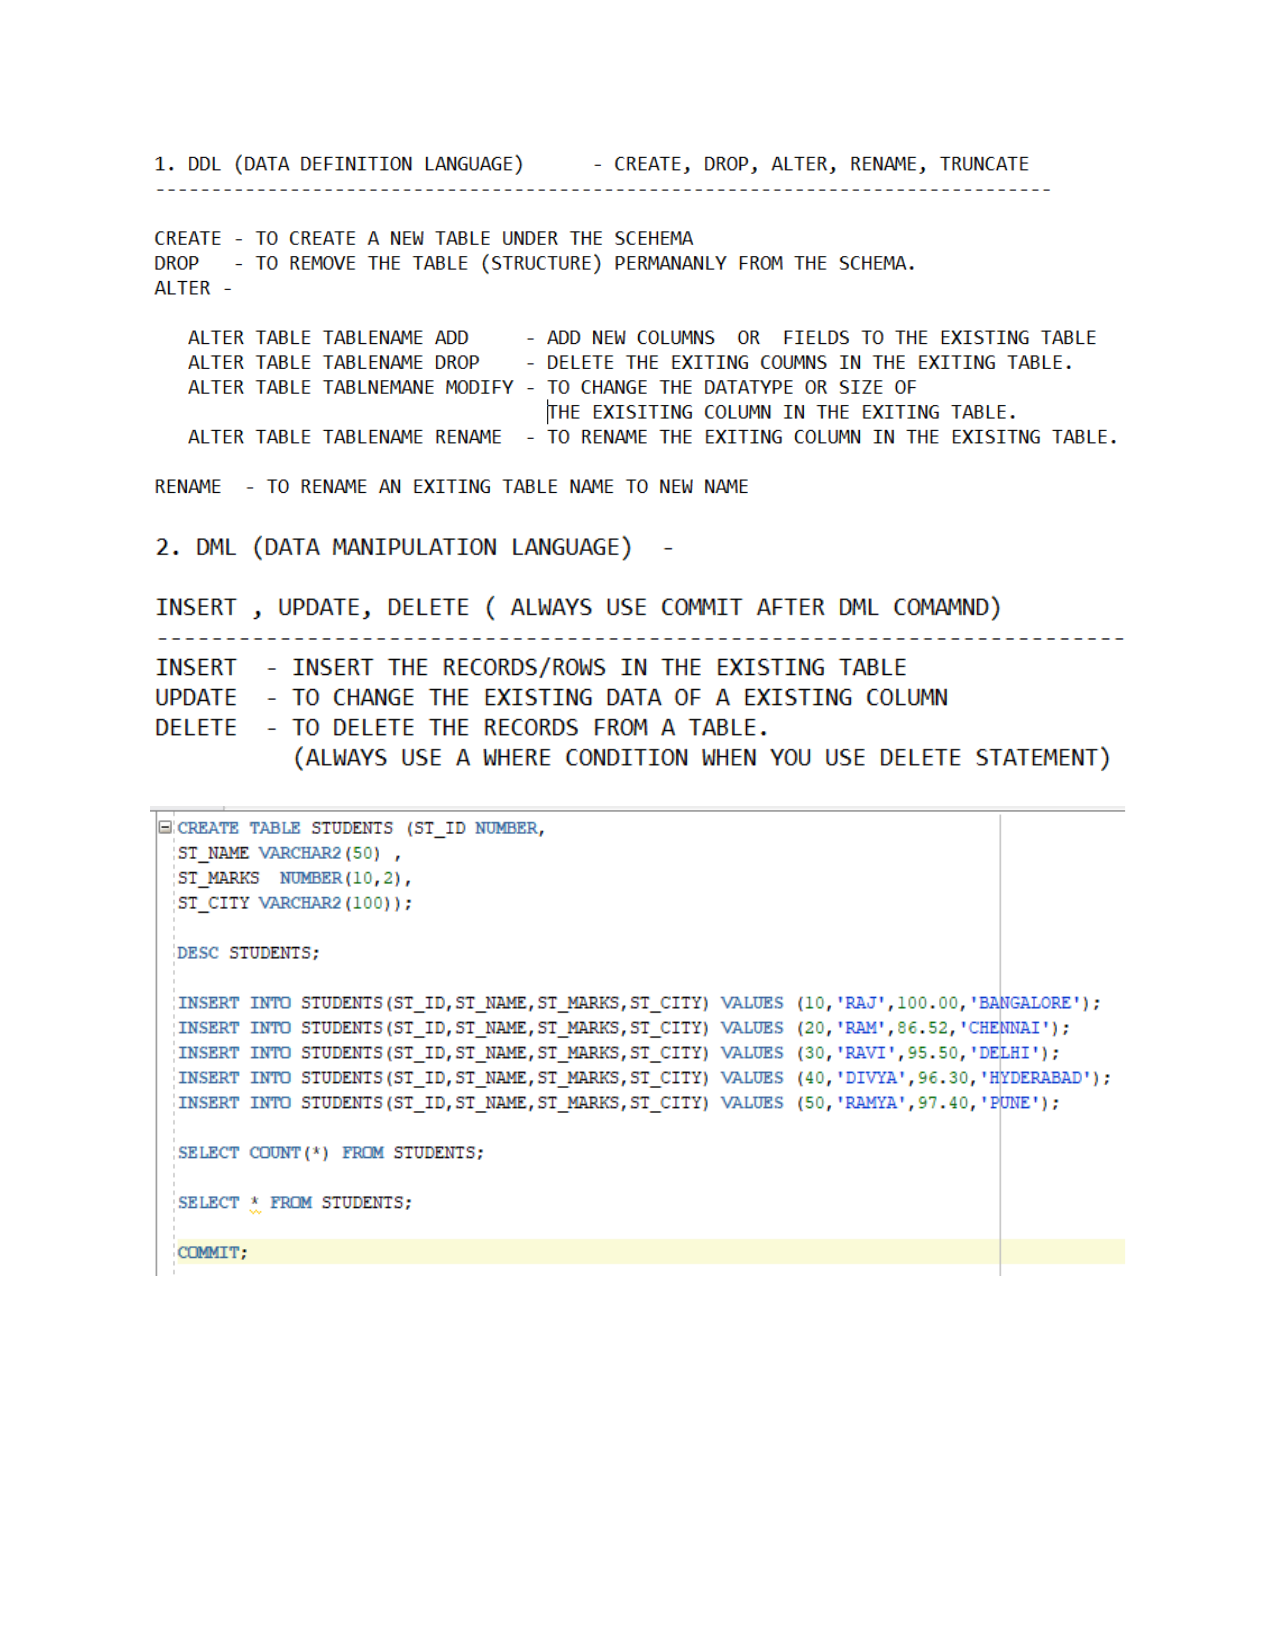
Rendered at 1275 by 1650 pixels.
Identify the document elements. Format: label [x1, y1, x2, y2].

picture [150, 150, 1125, 501]
picture [150, 525, 1125, 782]
picture [150, 806, 1125, 1276]
